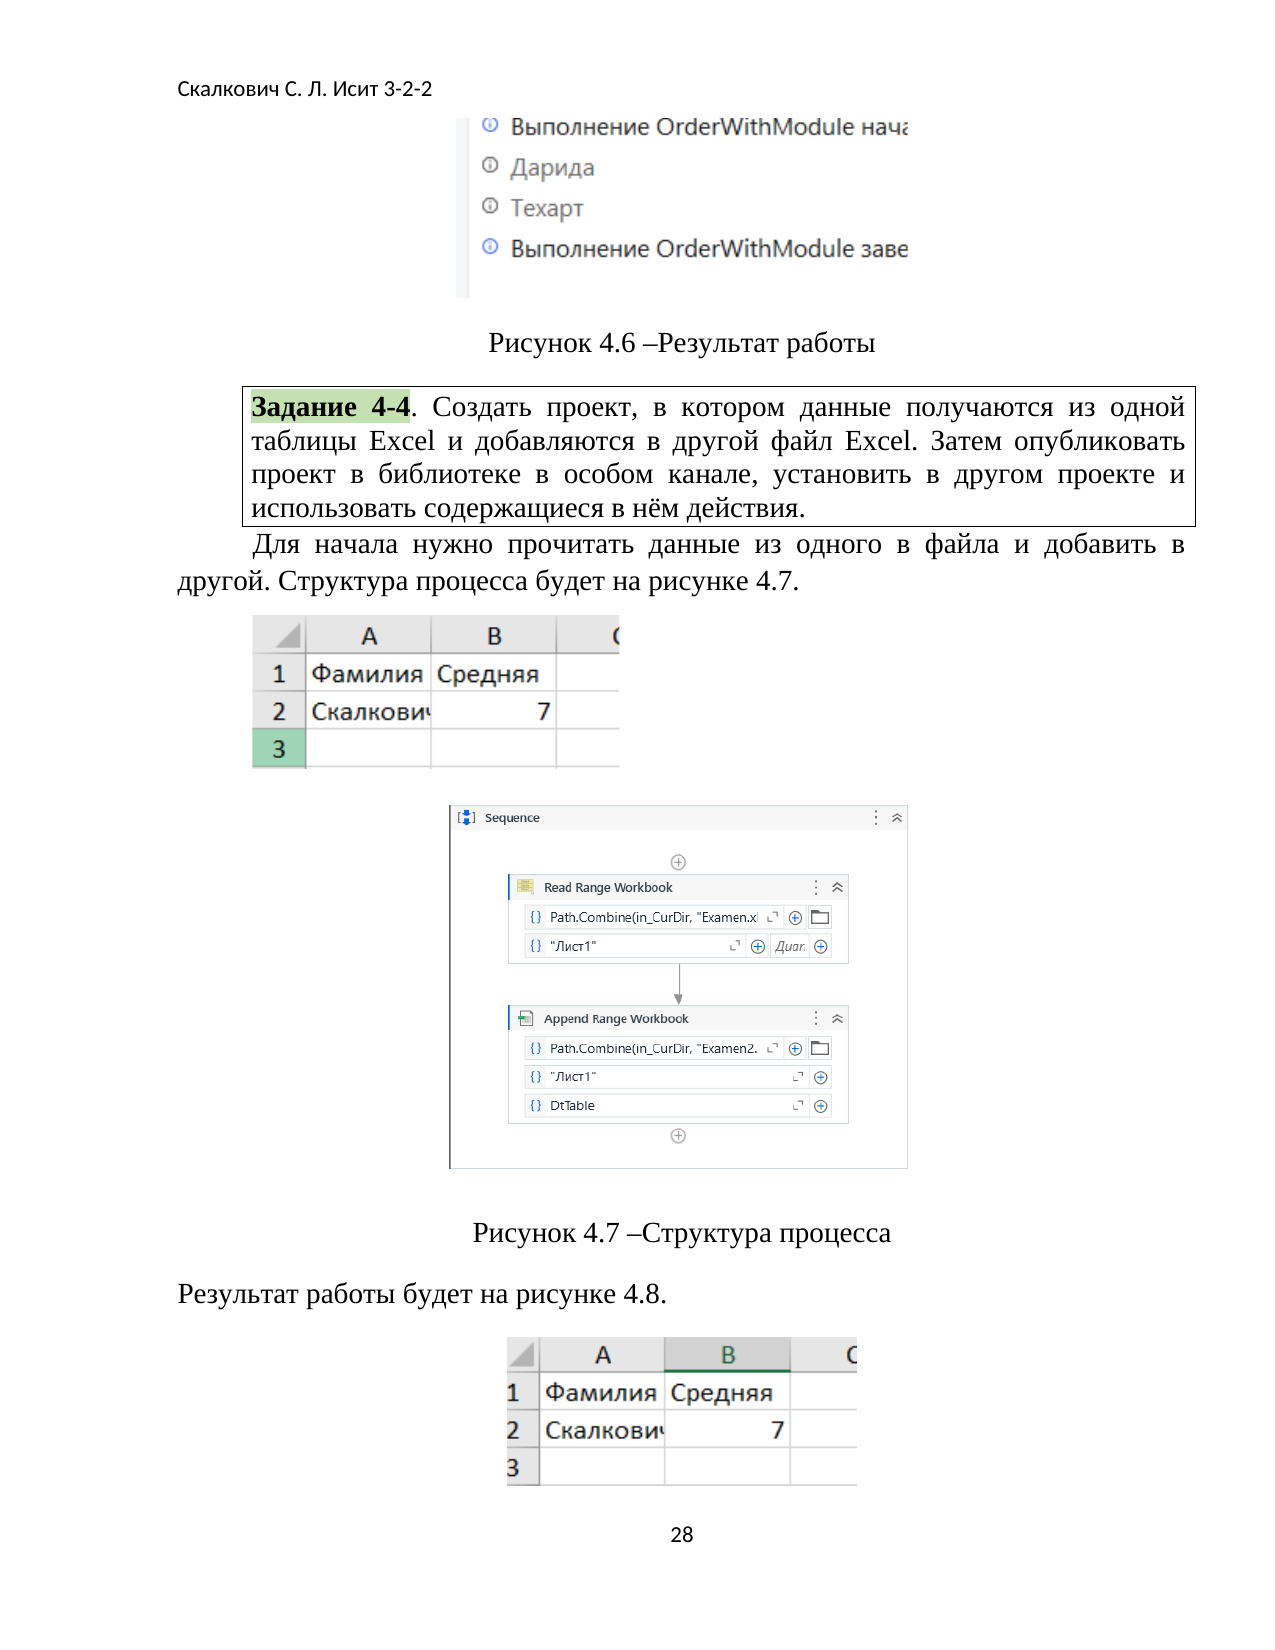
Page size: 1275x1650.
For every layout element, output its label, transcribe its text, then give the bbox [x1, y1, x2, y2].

text Задание 4-4. Создать проект, в котором данные получаются из одной таблицы Excel и добавляются в другой файл Excel. Затем опубликовать проект в библиотеке в особом канале, установить в другом проекте и использовать содержащиеся в нём действия. [243, 387, 1195, 526]
text Рисунок 4.7 –Структура процесса [177, 1215, 1186, 1248]
text Для начала нужно прочитать данные из одного в файла и добавить в другой. Структура процесса будет на рисунке 4.7. [177, 527, 1186, 596]
picture [456, 118, 908, 298]
text Результат работы будет на рисунке 4.8. [177, 1276, 1186, 1310]
picture [252, 615, 620, 769]
picture [374, 787, 990, 1188]
text Рисунок 4.6 –Результат работы [177, 325, 1186, 358]
picture [506, 1337, 857, 1486]
